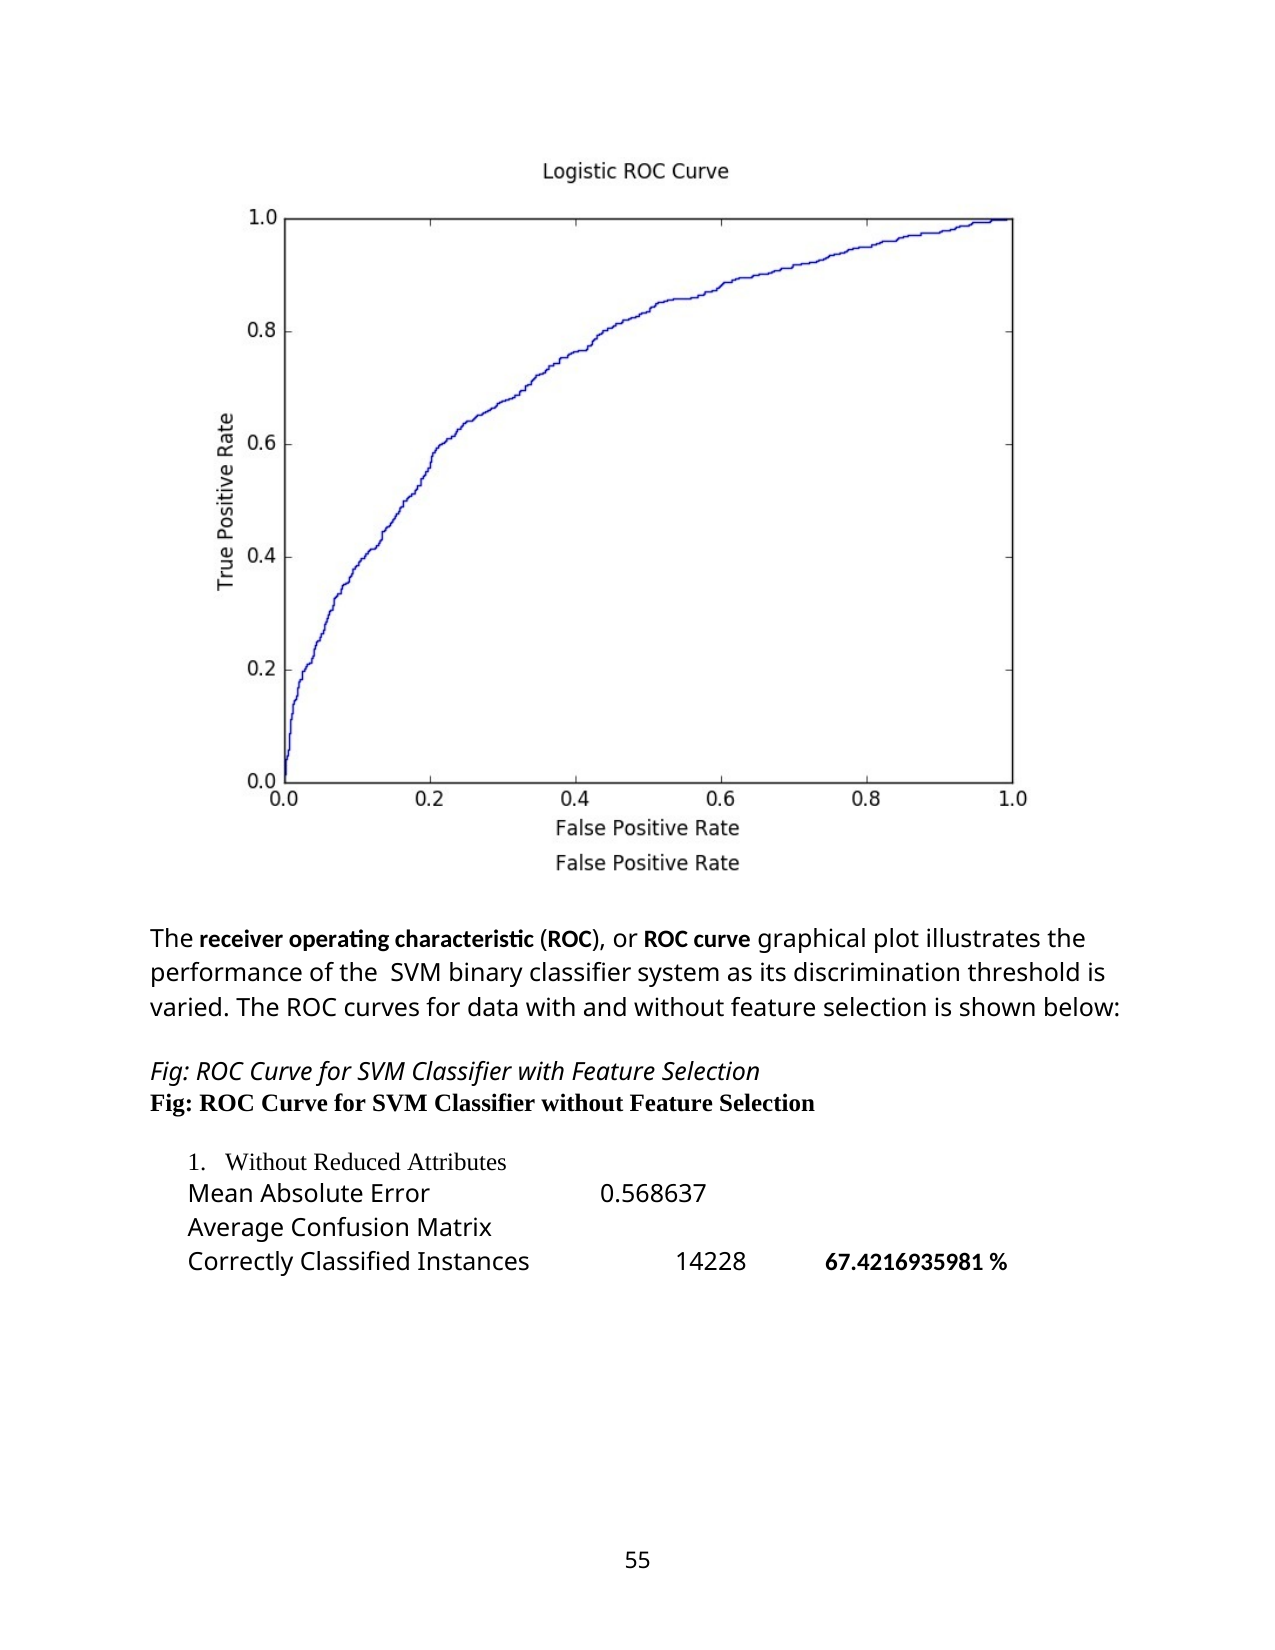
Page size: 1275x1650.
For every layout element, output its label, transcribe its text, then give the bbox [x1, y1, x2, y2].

picture [167, 148, 1106, 888]
text Fig: ROC Curve for SVM Classifier without Feature Selection [150, 1088, 1125, 1117]
text Fig: ROC Curve for SVM Classifier with Feature Selection [150, 1054, 1125, 1088]
list Without Reduced Attributes [187, 1147, 1125, 1176]
text Average Confusion Matrix [187, 1210, 1125, 1244]
text Correctly Classified Instances 14228 67.4216935981 % [187, 1244, 1125, 1278]
text Mean Absolute Error 0.568637 [187, 1176, 1125, 1210]
